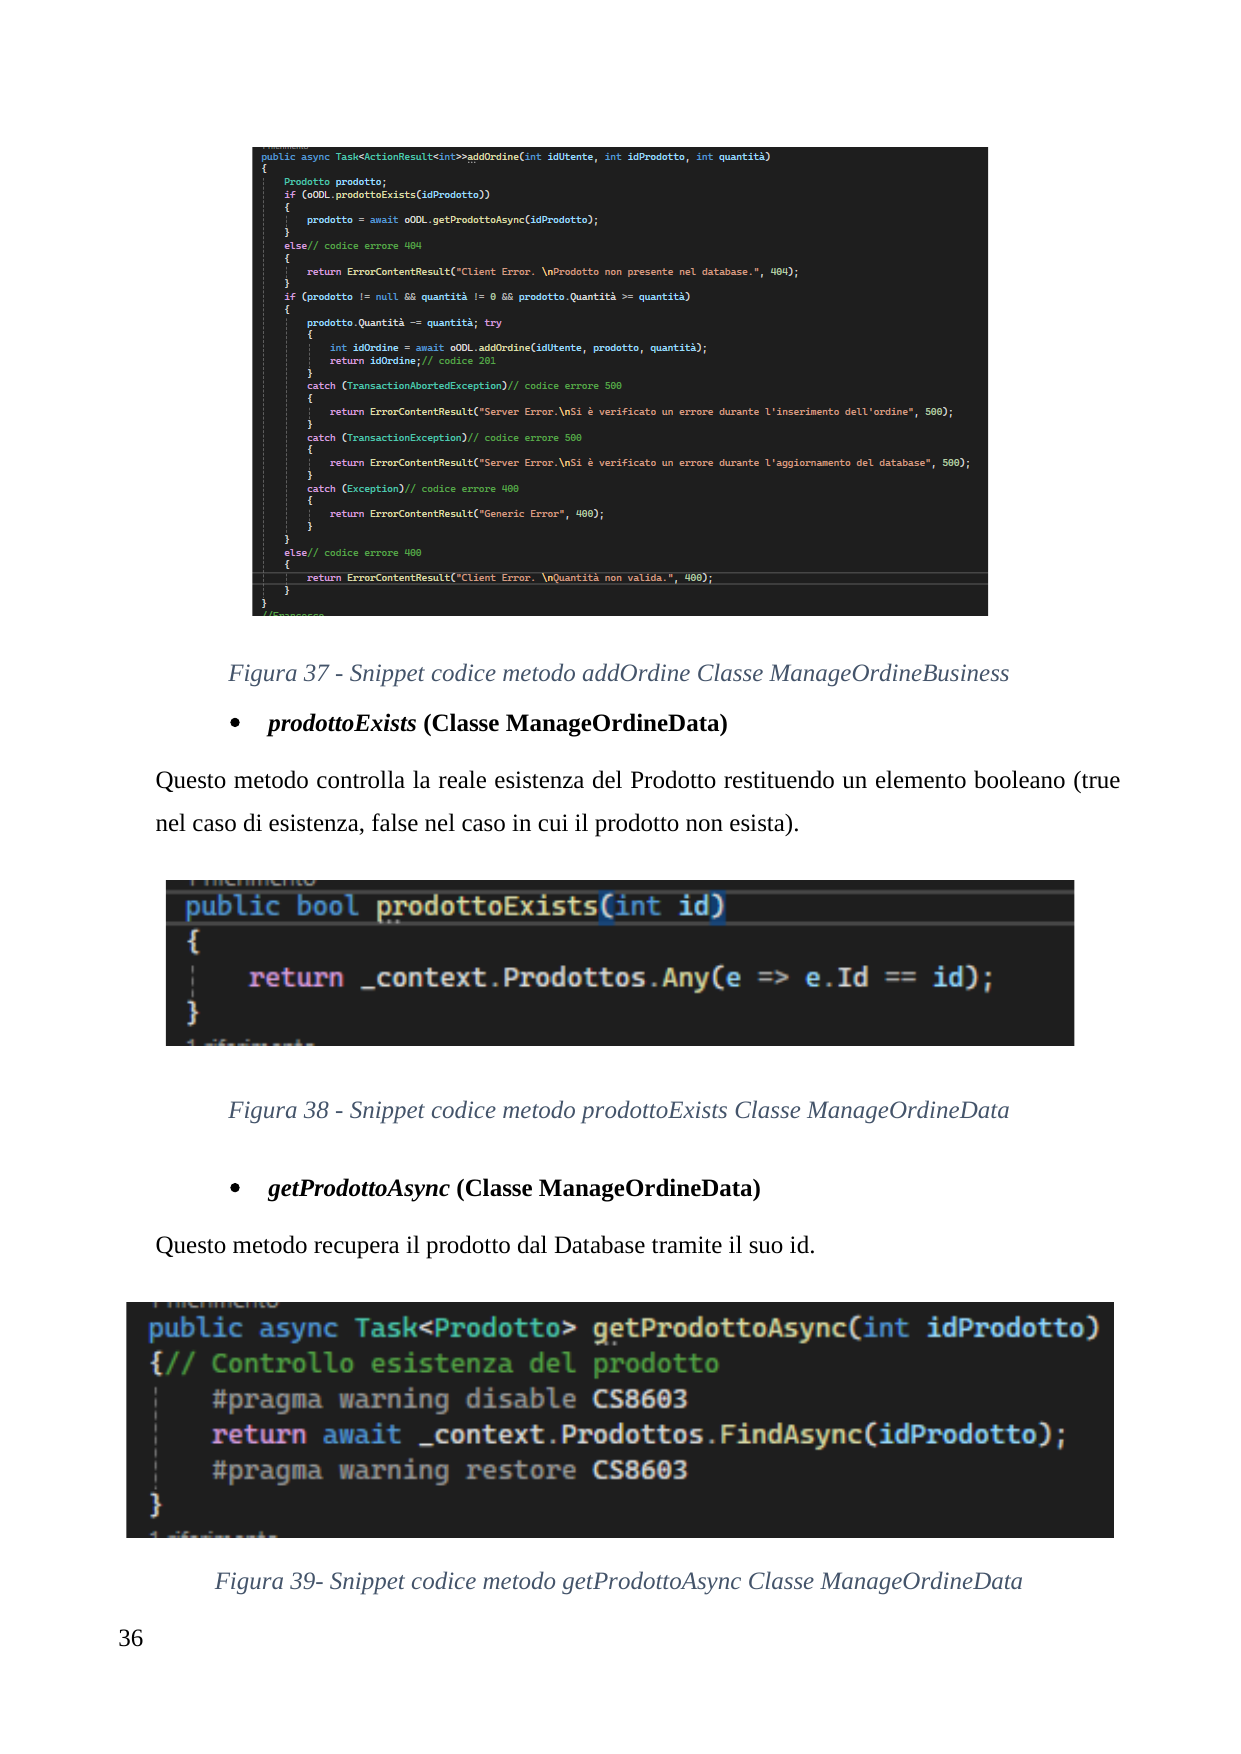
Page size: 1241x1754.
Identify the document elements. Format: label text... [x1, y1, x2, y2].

picture [252, 147, 989, 616]
list getProdottoAsync (Classe ManageOrdineData) [231, 1173, 1122, 1202]
text Questo metodo controlla la reale esistenza del Prodotto restituendo un elemento booleano (true nel caso di esistenza, false nel caso in cui il prodotto non esista). [155, 765, 1122, 837]
picture [126, 1302, 1114, 1538]
picture [165, 880, 1075, 1046]
text Questo metodo recupera il prodotto dal Database tramite il suo id. [155, 1231, 1122, 1259]
list prodottoExists (Classe ManageOrdineData) [231, 708, 1122, 737]
